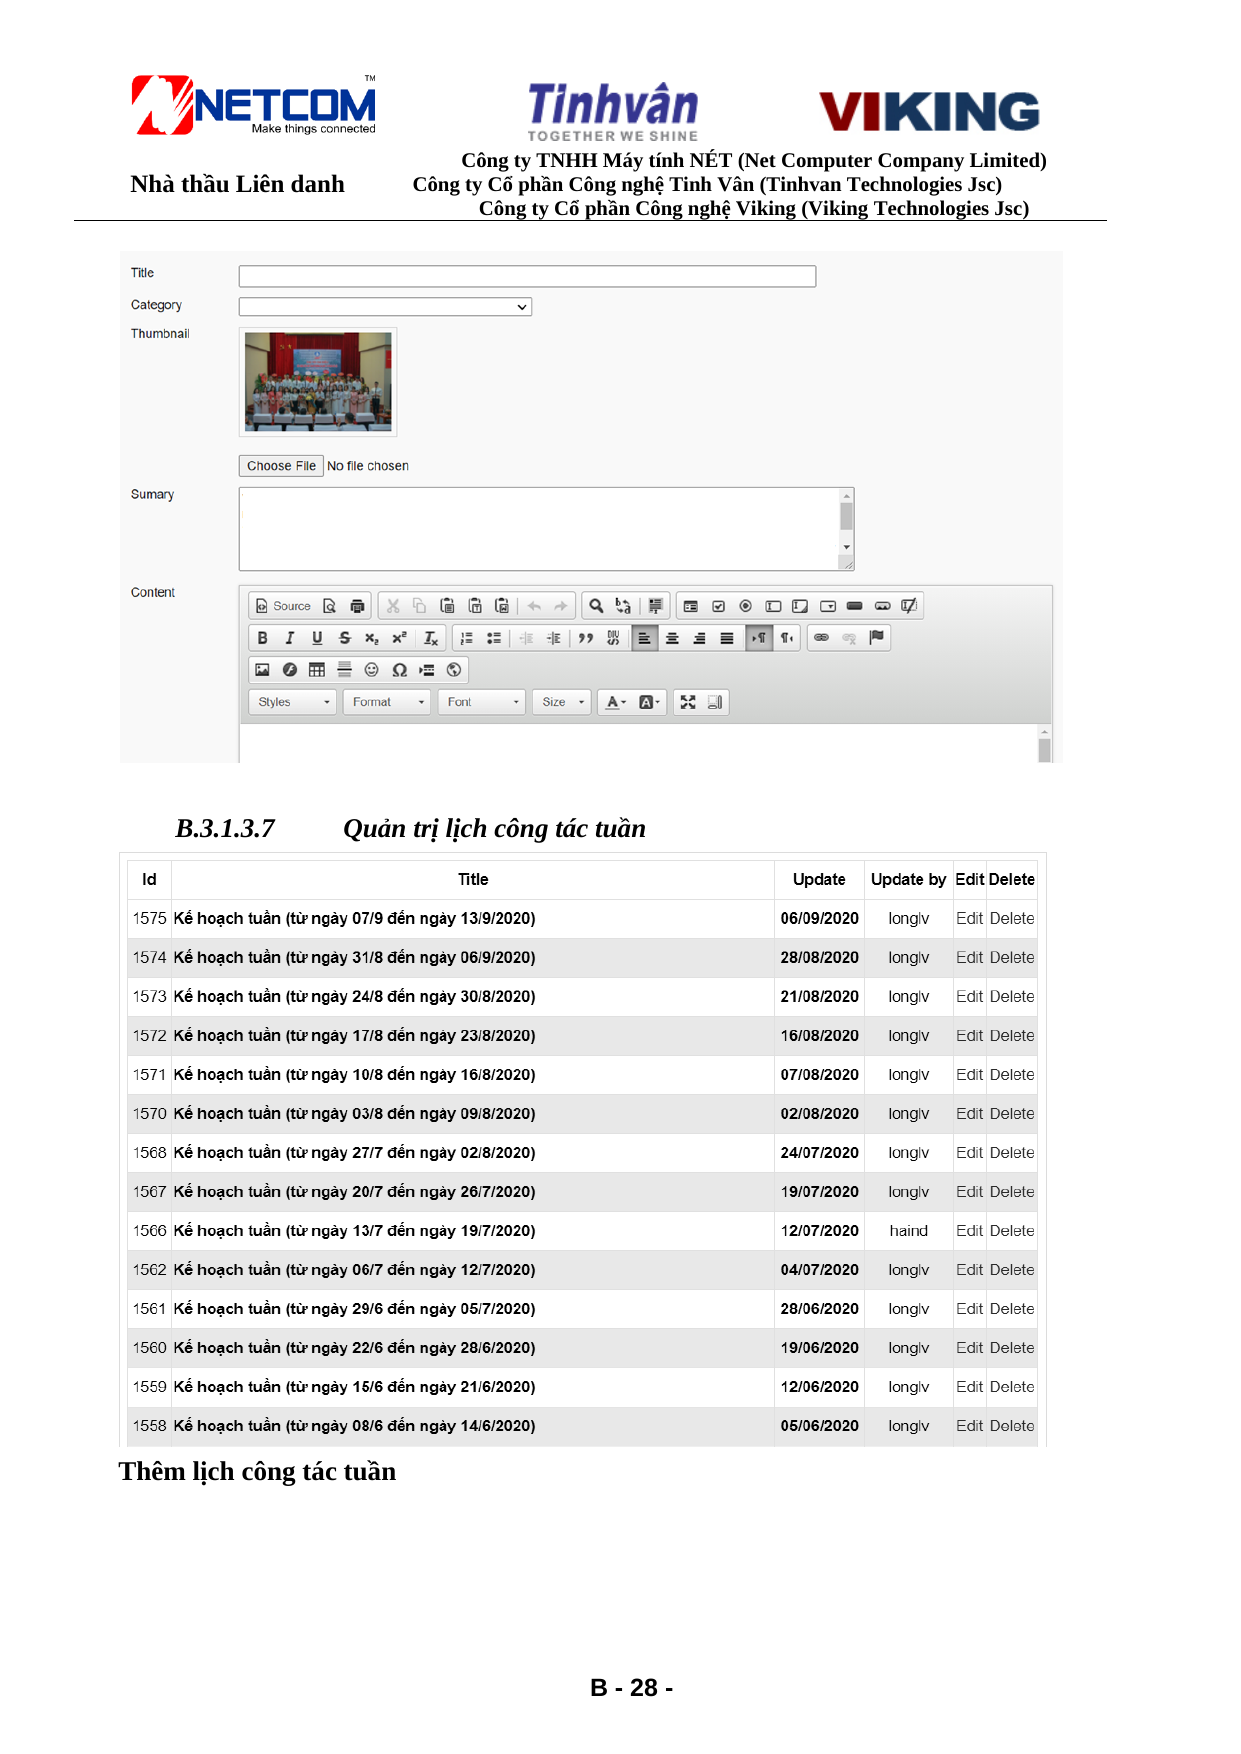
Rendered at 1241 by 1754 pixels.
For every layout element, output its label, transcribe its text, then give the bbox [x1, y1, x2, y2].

text Thêm lịch công tác tuần [118, 1455, 1063, 1486]
picture [818, 82, 1041, 144]
picture [131, 75, 375, 135]
subtitle Quản trị lịch công tác tuần [175, 812, 1063, 844]
picture [528, 82, 698, 141]
picture [118, 249, 1064, 764]
